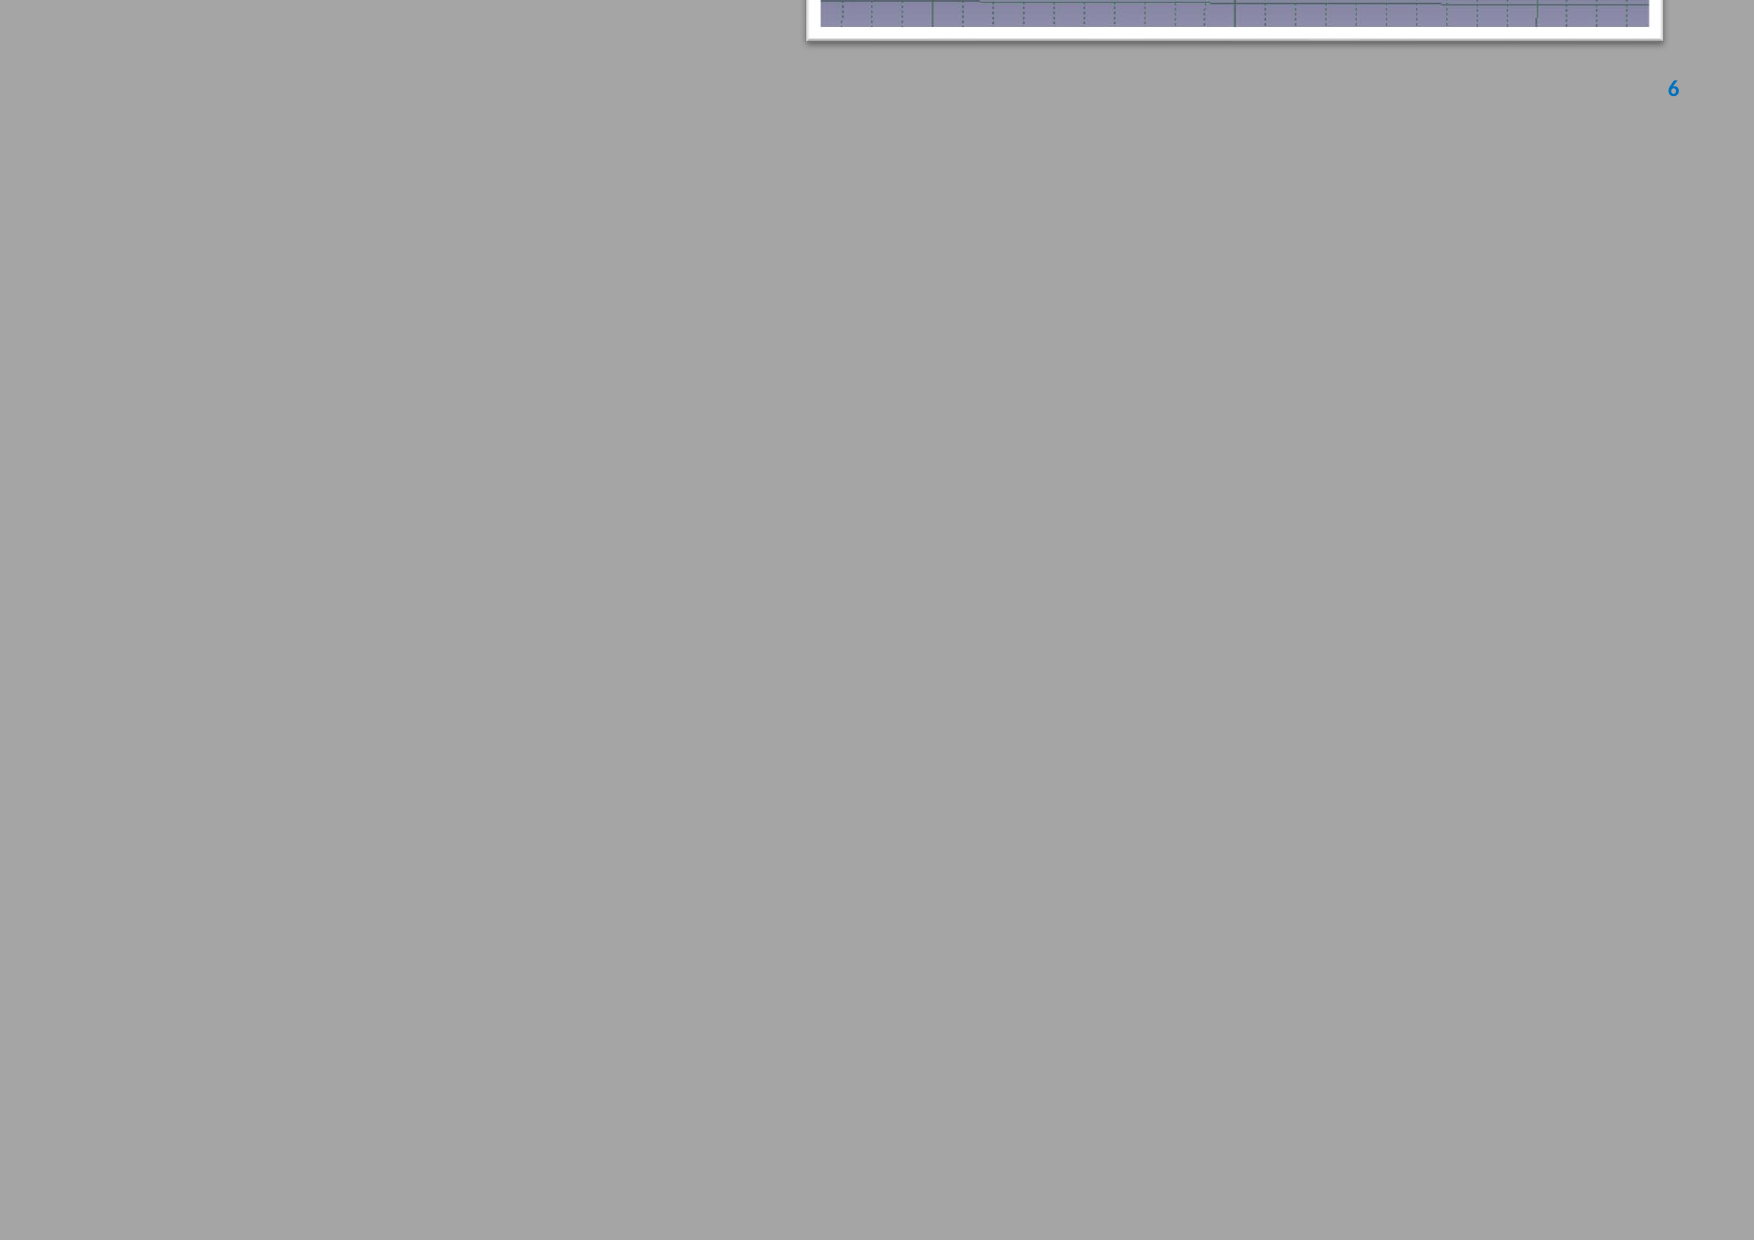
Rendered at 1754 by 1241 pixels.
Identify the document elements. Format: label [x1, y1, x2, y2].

picture [796, 0, 1673, 54]
